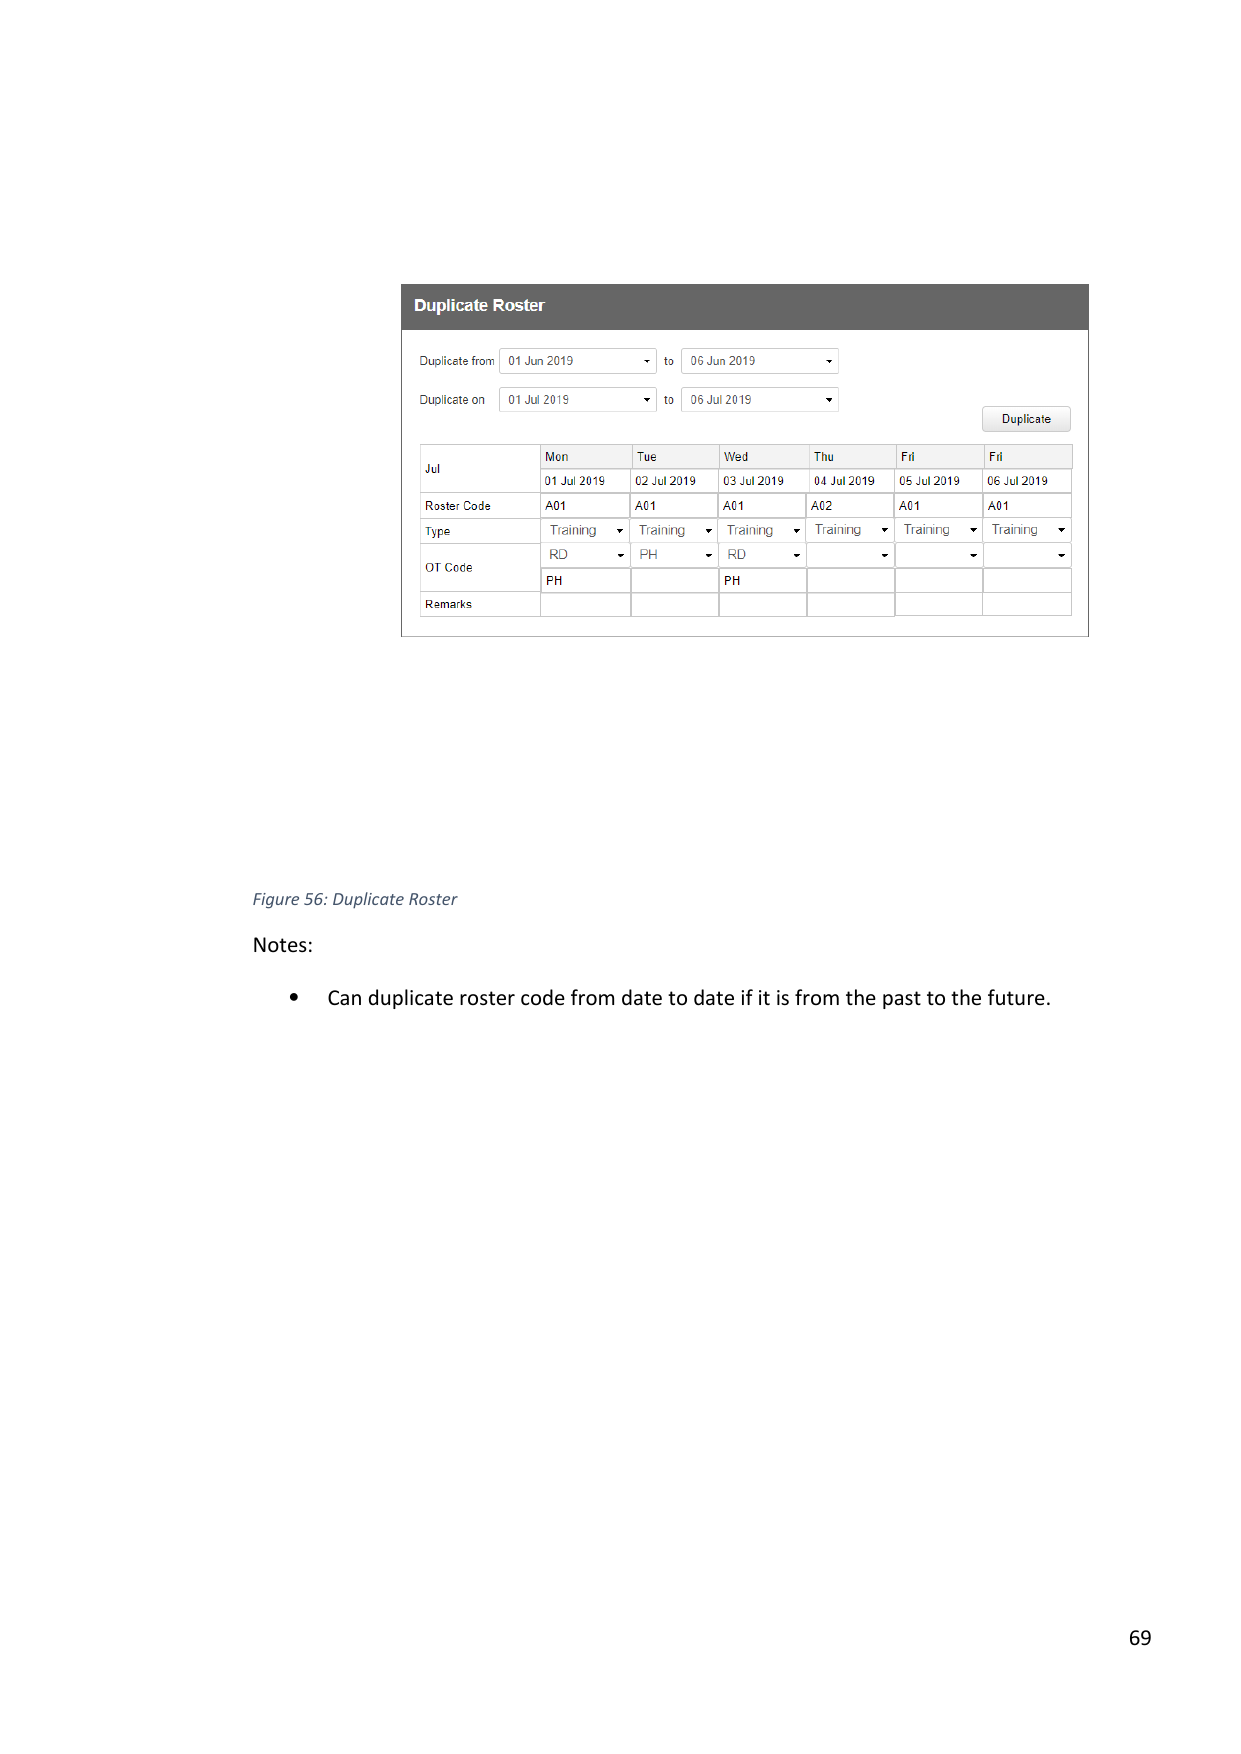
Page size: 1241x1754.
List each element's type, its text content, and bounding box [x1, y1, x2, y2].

text Figure 56: Duplicate Roster [177, 887, 1152, 910]
list Can duplicate roster code from date to date if it is from the past to the future. [290, 983, 1152, 1012]
text Notes: [252, 931, 1152, 958]
picture [252, 215, 1138, 862]
